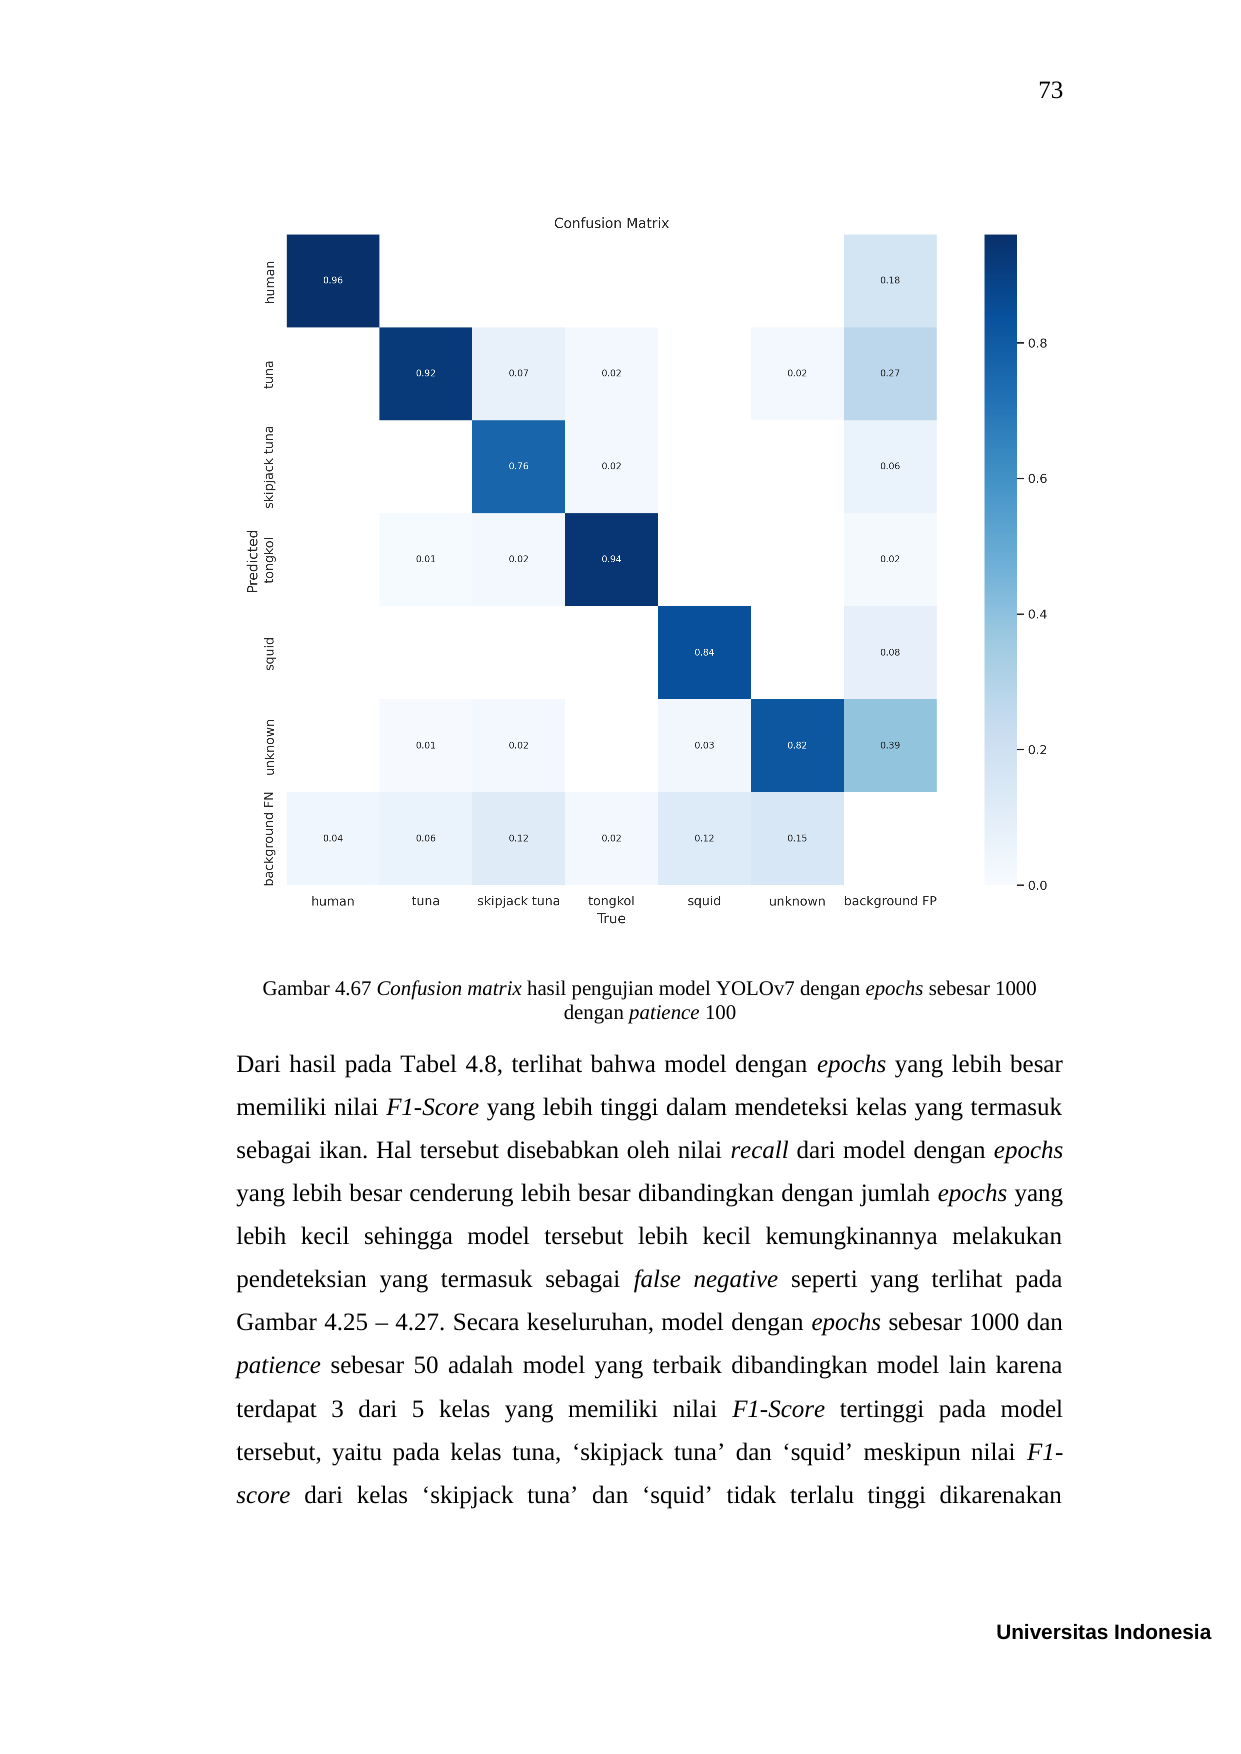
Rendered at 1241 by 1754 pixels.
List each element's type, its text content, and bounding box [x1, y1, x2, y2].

picture [241, 202, 1058, 941]
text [236, 1049, 1063, 1509]
